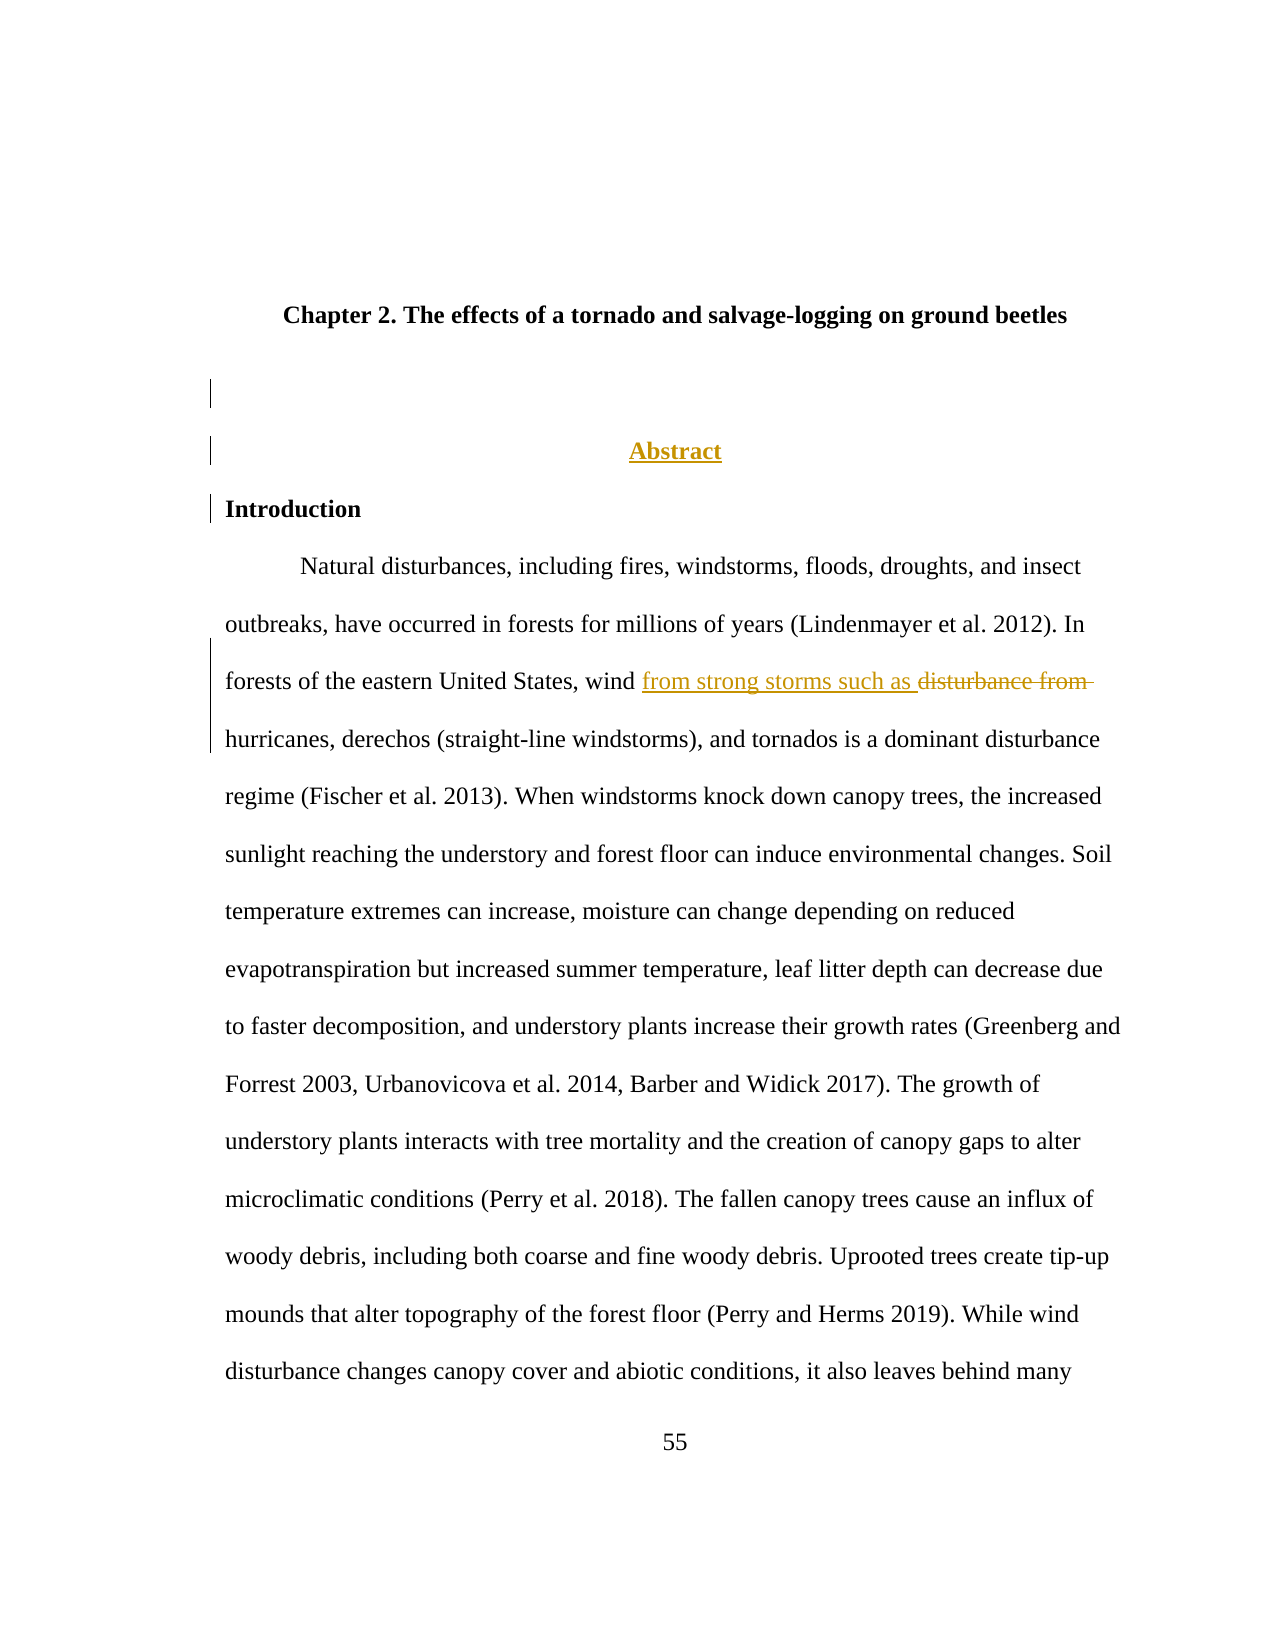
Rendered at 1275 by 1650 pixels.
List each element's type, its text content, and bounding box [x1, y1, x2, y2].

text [225, 551, 1125, 1385]
subtitle . The effects of a tornado and salvage-logging on ground beetles [225, 300, 1125, 329]
text Introduction [225, 494, 1125, 522]
